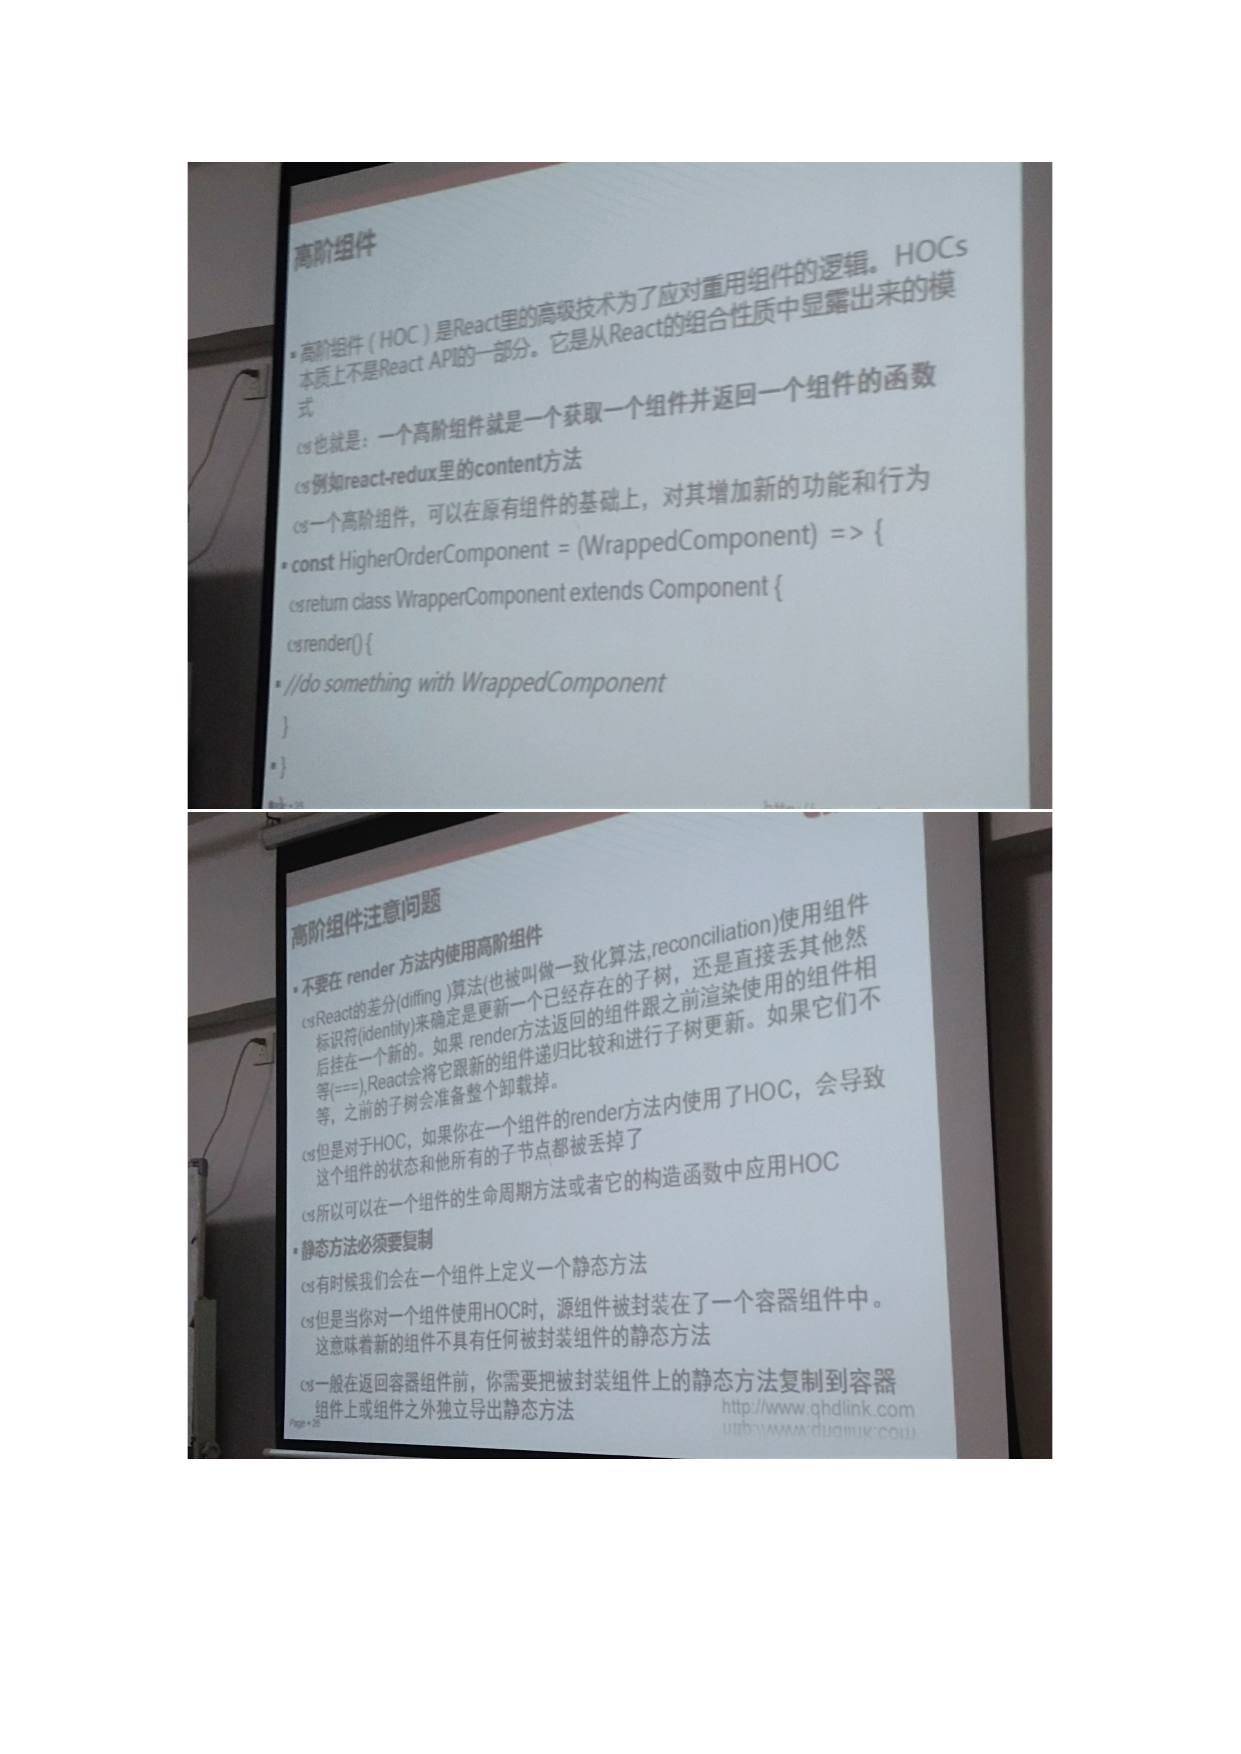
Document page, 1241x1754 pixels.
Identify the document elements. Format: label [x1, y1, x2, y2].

picture [187, 162, 1053, 809]
picture [187, 812, 1053, 1459]
